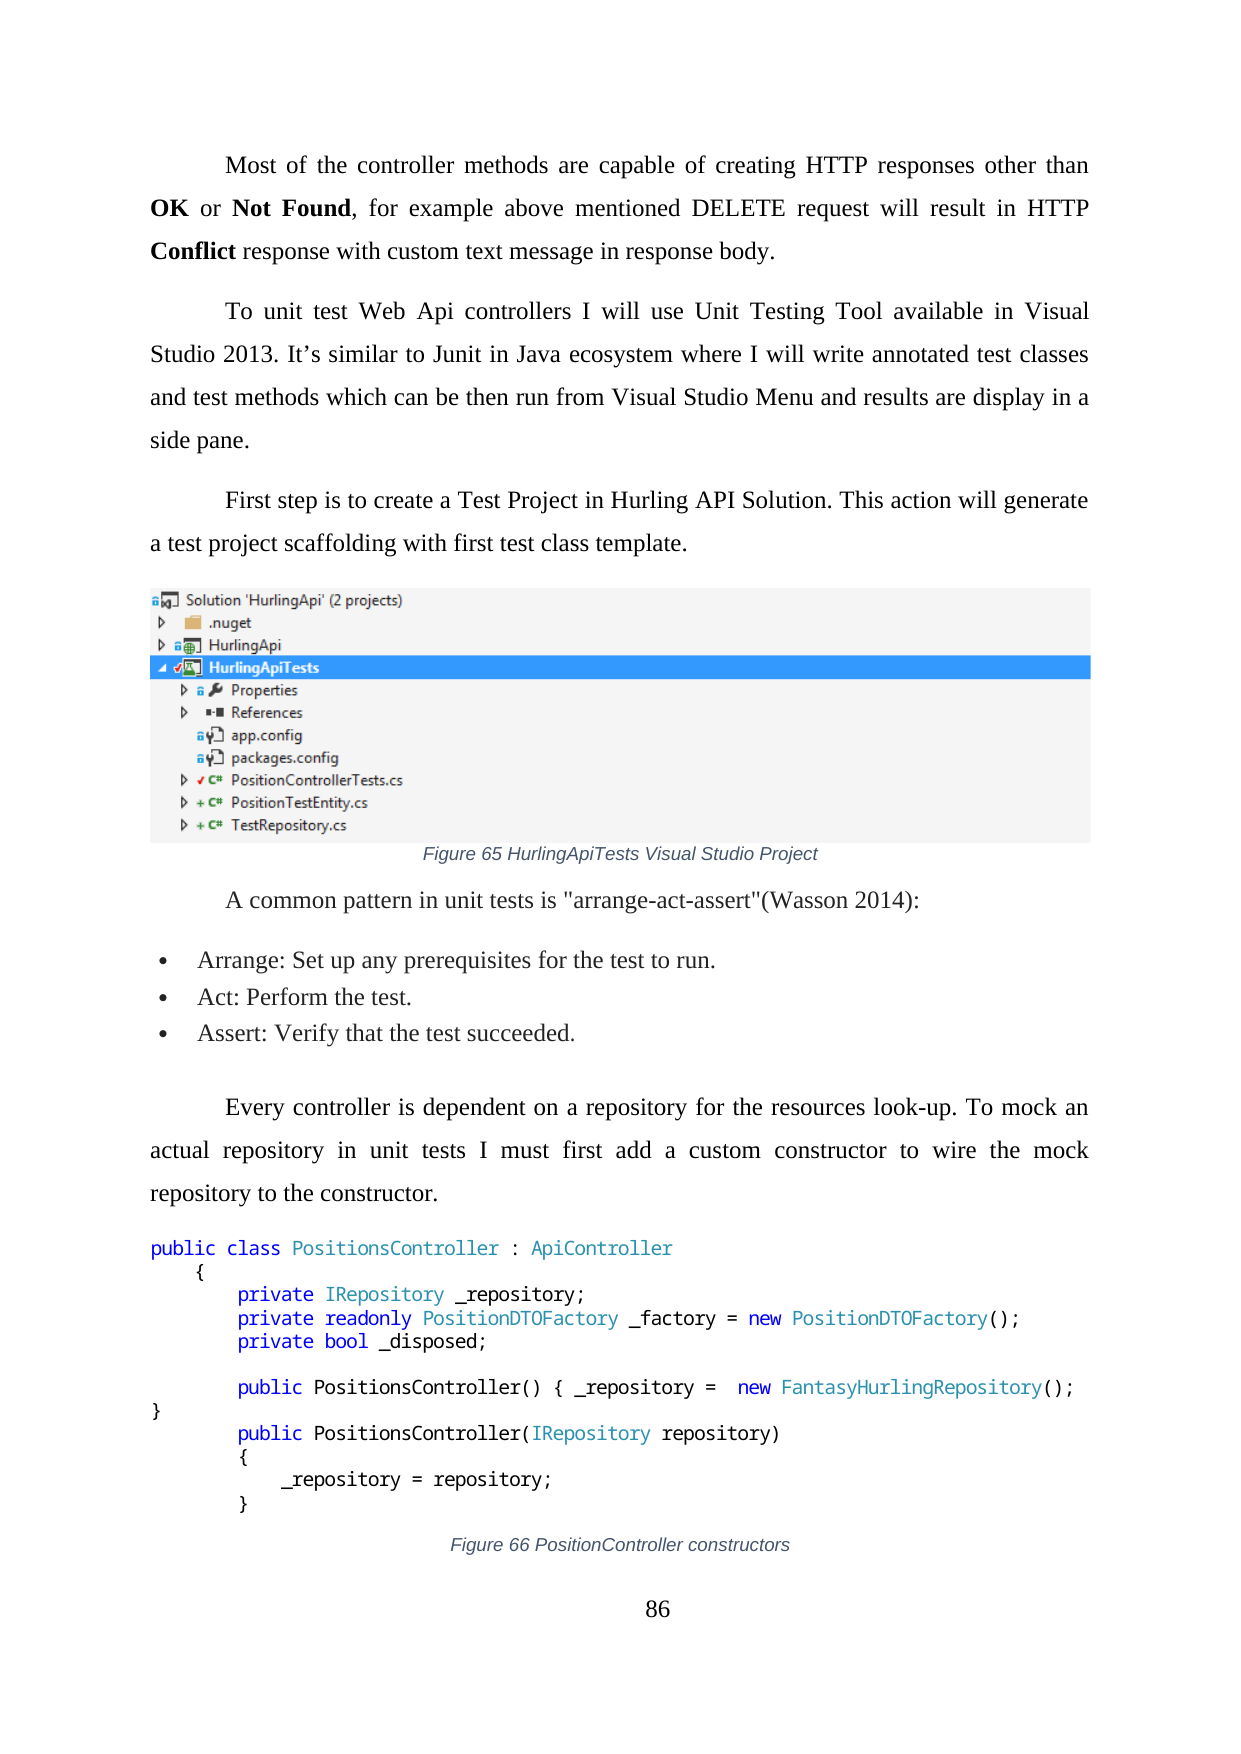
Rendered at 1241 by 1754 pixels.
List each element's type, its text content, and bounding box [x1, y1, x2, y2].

list Act: Perform the test. [159, 982, 1090, 1010]
text Most of the controller methods are capable of creating HTTP responses other than OK or Not Found, for example above mentioned DELETE request will result in HTTP Conflict response with custom text message in response body. [150, 150, 1090, 265]
list Assert: Verify that the test succeeded. [159, 1018, 1090, 1048]
list Arrange: Set up any prerequisites for the test to run. [159, 945, 1090, 974]
picture [150, 588, 1091, 843]
text To unit test Web Api controllers I will use Unit Testing Tool available in Visual Studio 2013. It’s similar to Junit in Java ecosystem where I will write annotated test classes and test methods which can be then run from Visual Studio Menu and results are display in a side pane. [150, 296, 1090, 454]
text Every controller is dependent on a repository for the resources look-up. To mock an actual repository in unit tests I must first add a custom constructor to wire the mock repository to the constructor. [150, 1092, 1090, 1207]
text A common pattern in unit tests is "arrange-act-assert"(Wasson 2014): [150, 885, 1090, 914]
text First step is to create a Test Project in Hurling API Solution. This action will generate a test project scaffolding with first test class template. [150, 485, 1090, 557]
